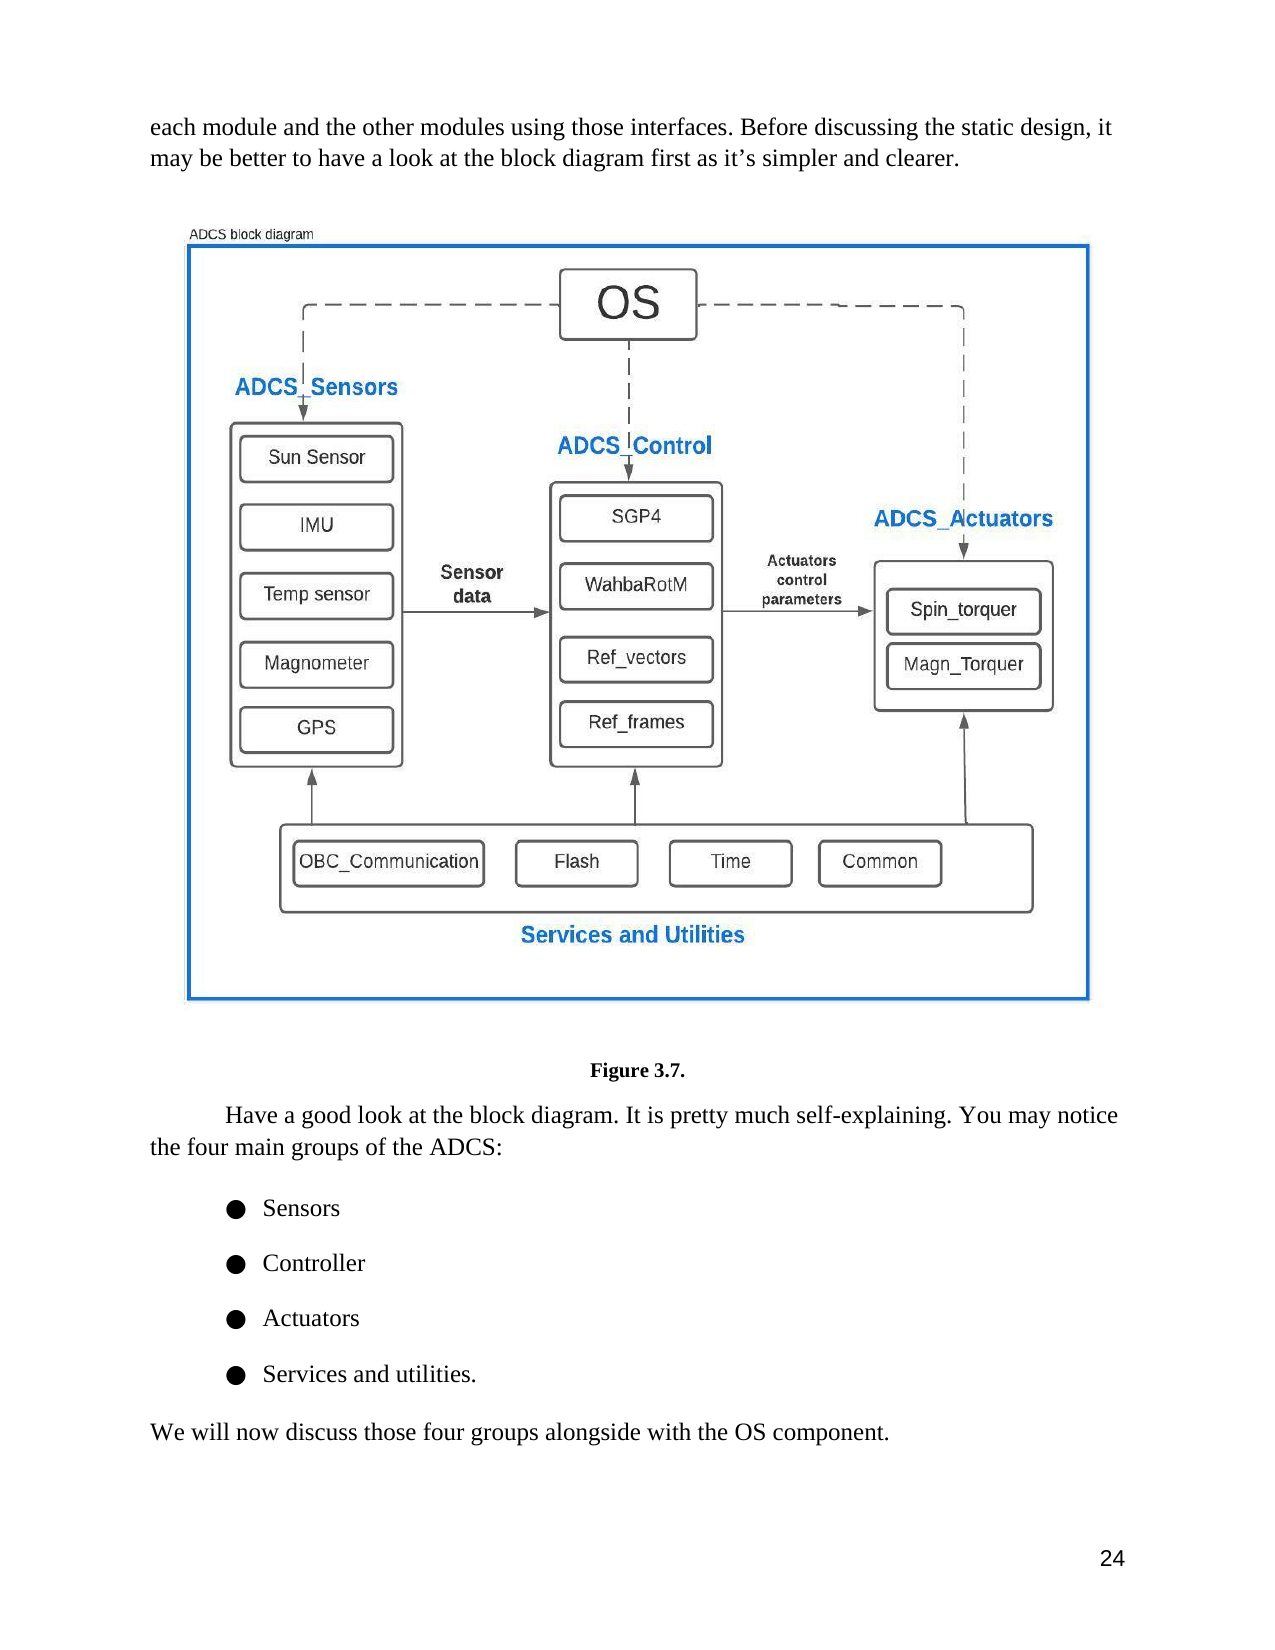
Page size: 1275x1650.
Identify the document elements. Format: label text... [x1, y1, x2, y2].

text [150, 112, 1125, 172]
picture [150, 191, 1125, 1040]
text Figure 3.7. [150, 1058, 1125, 1082]
text We will now discuss those four groups alongside with the OS component. [150, 1417, 1125, 1446]
list Actuators [225, 1290, 1125, 1341]
list Services and utilities. [225, 1345, 1125, 1396]
list Sensors [225, 1179, 1125, 1231]
list Controller [225, 1234, 1125, 1286]
text Have a good look at the block diagram. It is pretty much self-explaining. You may notice the four main groups of the ADCS: [150, 1101, 1125, 1160]
